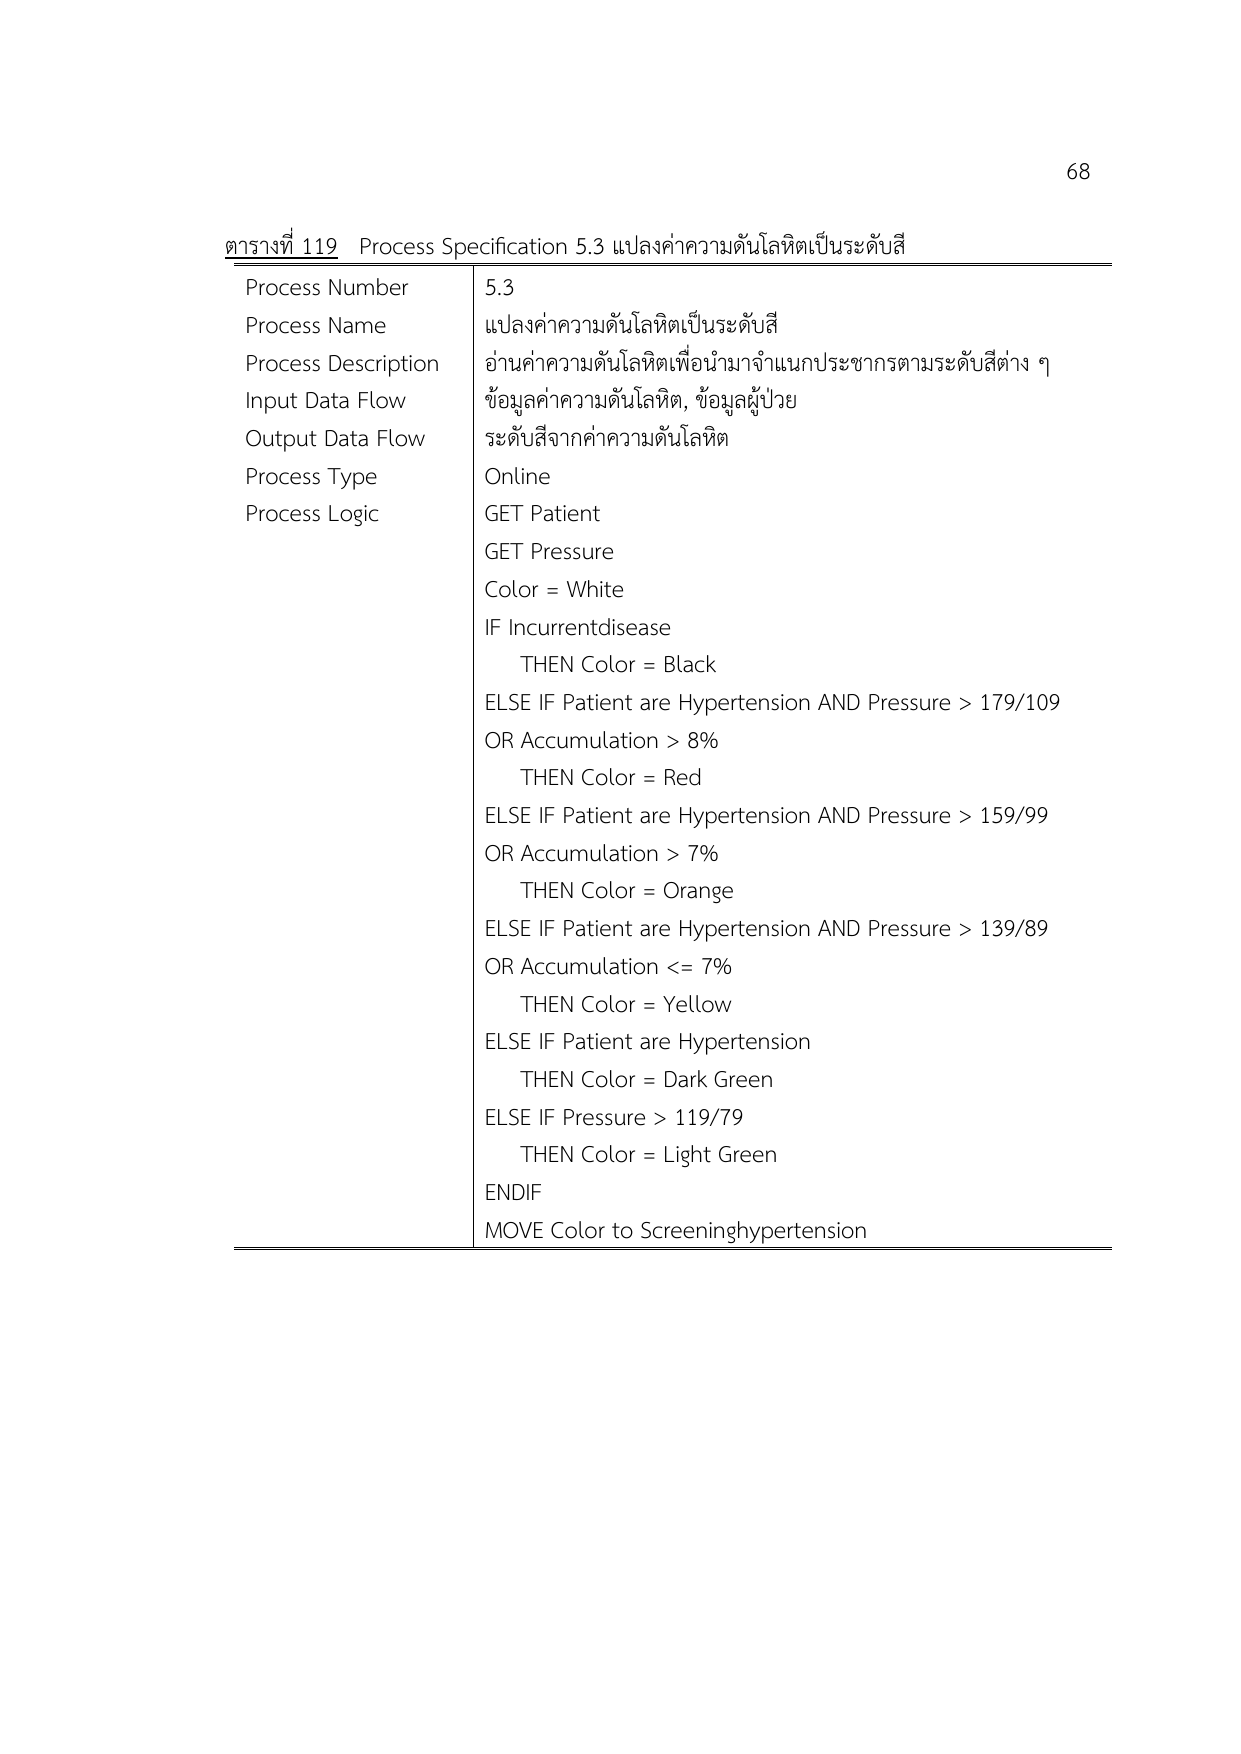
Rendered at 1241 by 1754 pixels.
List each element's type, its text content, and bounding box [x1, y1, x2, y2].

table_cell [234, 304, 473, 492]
text ตารางที่ 119 Process Specification 5.3 แปลงค่าความดันโลหิตเป็นระดับสี [225, 225, 1090, 263]
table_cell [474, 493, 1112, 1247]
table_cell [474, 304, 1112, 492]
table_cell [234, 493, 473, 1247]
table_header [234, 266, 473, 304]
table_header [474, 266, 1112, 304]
